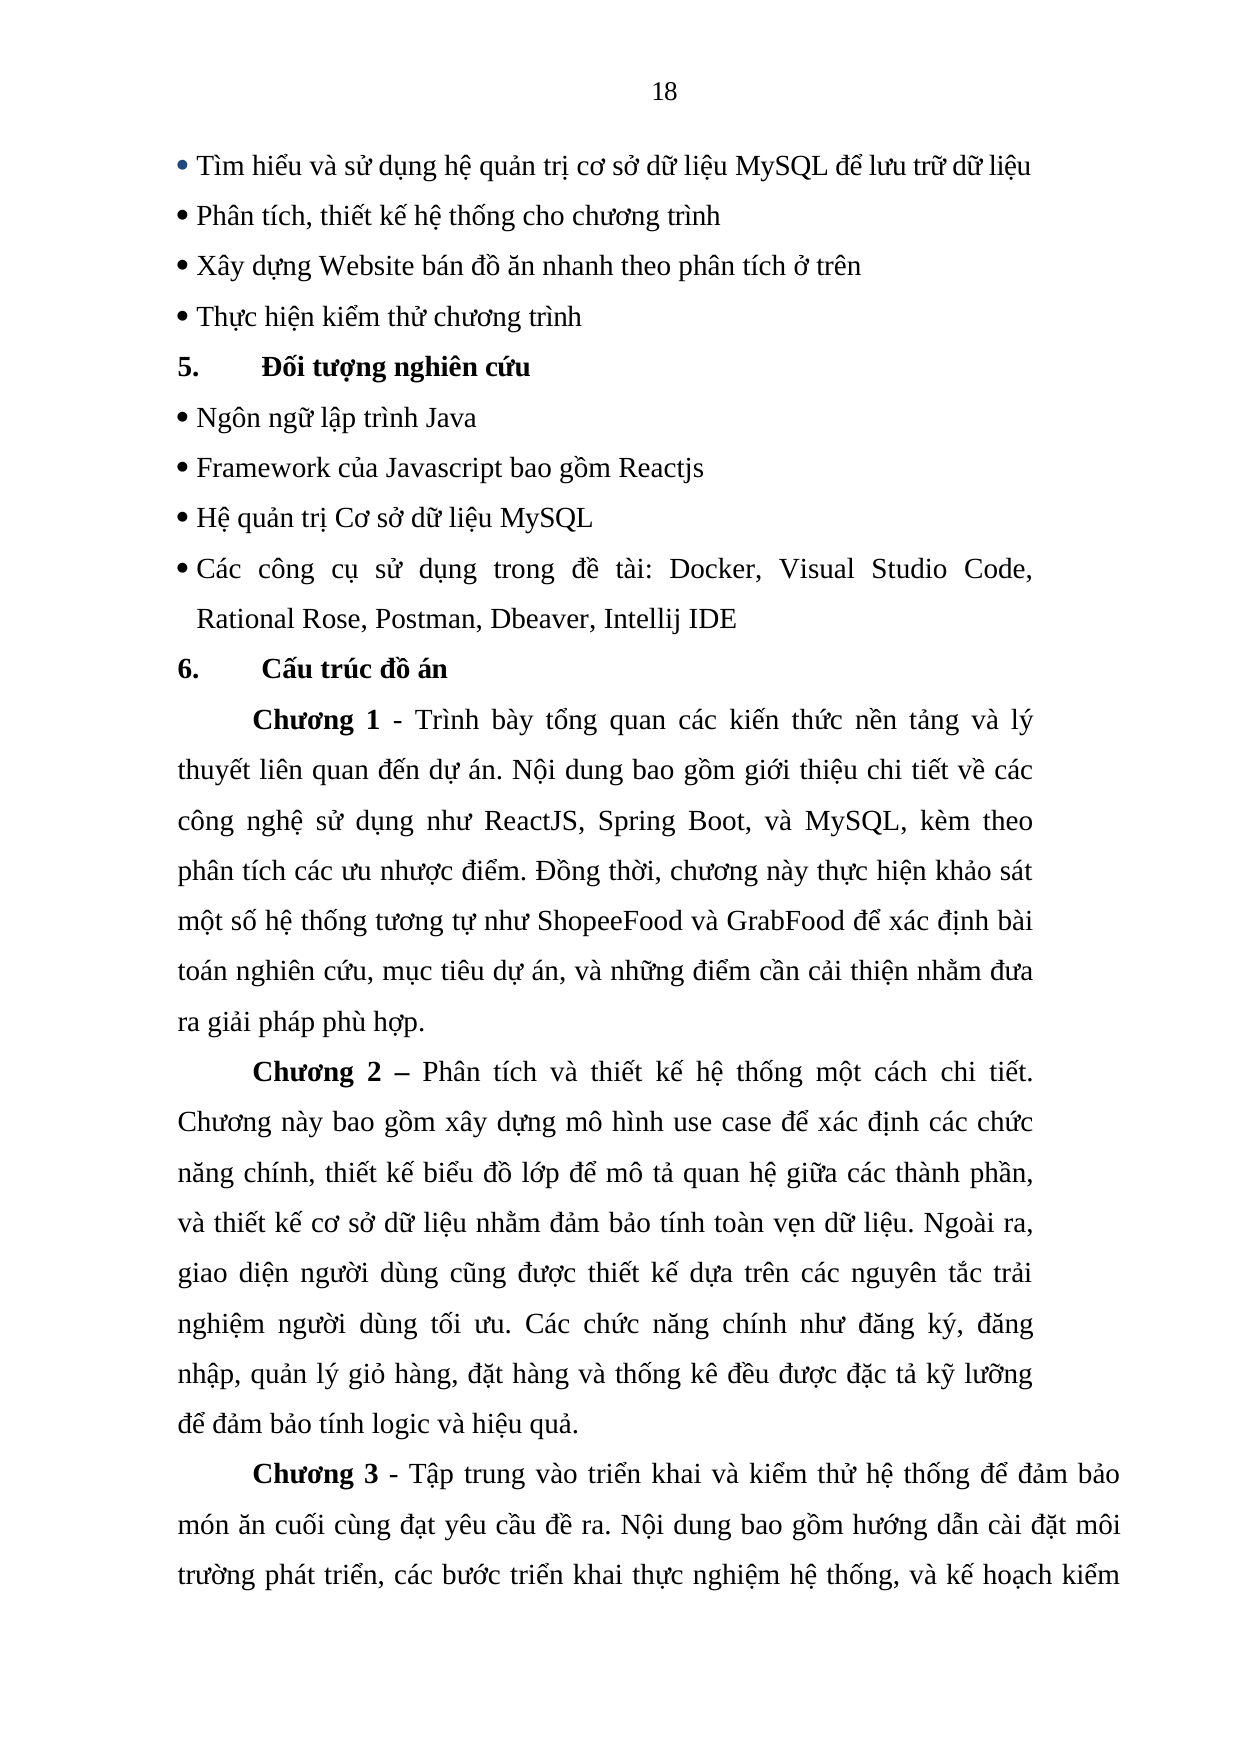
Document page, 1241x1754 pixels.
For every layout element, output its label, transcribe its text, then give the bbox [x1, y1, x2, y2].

subtitle Đối tượng nghiên cứu [177, 349, 1122, 383]
list Phân tích, thiết kế hệ thống cho chương trình [177, 198, 1122, 232]
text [177, 1457, 1122, 1591]
list Hệ quản trị Cơ sở dữ liệu MySQL [177, 501, 1122, 534]
text Chương 1 - Trình bày tổng quan các kiến thức nền tảng và lý thuyết liên quan đến dự án. Nội dung bao gồm giới thiệu chi tiết về các công nghệ sử dụng như ReactJS, Spring Boot, và MySQL, kèm theo phân tích các ưu nhược điểm. Đồng thời, chương này thực hiện khảo sát một số hệ thống tương tự như ShopeeFood và GrabFood để xác định bài toán nghiên cứu, mục tiêu dự án, và những điểm cần cải thiện nhằm đưa ra giải pháp phù hợp. [177, 702, 1034, 1037]
list Ngôn ngữ lập trình Java [177, 400, 1122, 433]
list Tìm hiểu và sử dụng hệ quản trị cơ sở dữ liệu MySQL để lưu trữ dữ liệu [177, 148, 1122, 181]
list Xây dựng Website bán đồ ăn nhanh theo phân tích ở trên [177, 248, 1122, 282]
list Framework của Javascript bao gồm Reactjs [177, 450, 1122, 484]
subtitle Cấu trúc đồ án [177, 652, 1122, 685]
list Thực hiện kiểm thử chương trình [177, 299, 1122, 333]
list Các công cụ sử dụng trong đề tài: Docker, Visual Studio Code, Rational Rose, Postman, Dbeaver, Intellij IDE [177, 551, 1033, 635]
text Chương 2 – Phân tích và thiết kế hệ thống một cách chi tiết. Chương này bao gồm xây dựng mô hình use case để xác định các chức năng chính, thiết kế biểu đồ lớp để mô tả quan hệ giữa các thành phần, và thiết kế cơ sở dữ liệu nhằm đảm bảo tính toàn vẹn dữ liệu. Ngoài ra, giao diện người dùng cũng được thiết kế dựa trên các nguyên tắc trải nghiệm người dùng tối ưu. Các chức năng chính như đăng ký, đăng nhập, quản lý giỏ hàng, đặt hàng và thống kê đều được đặc tả kỹ lưỡng để đảm bảo tính logic và hiệu quả. [177, 1054, 1034, 1440]
